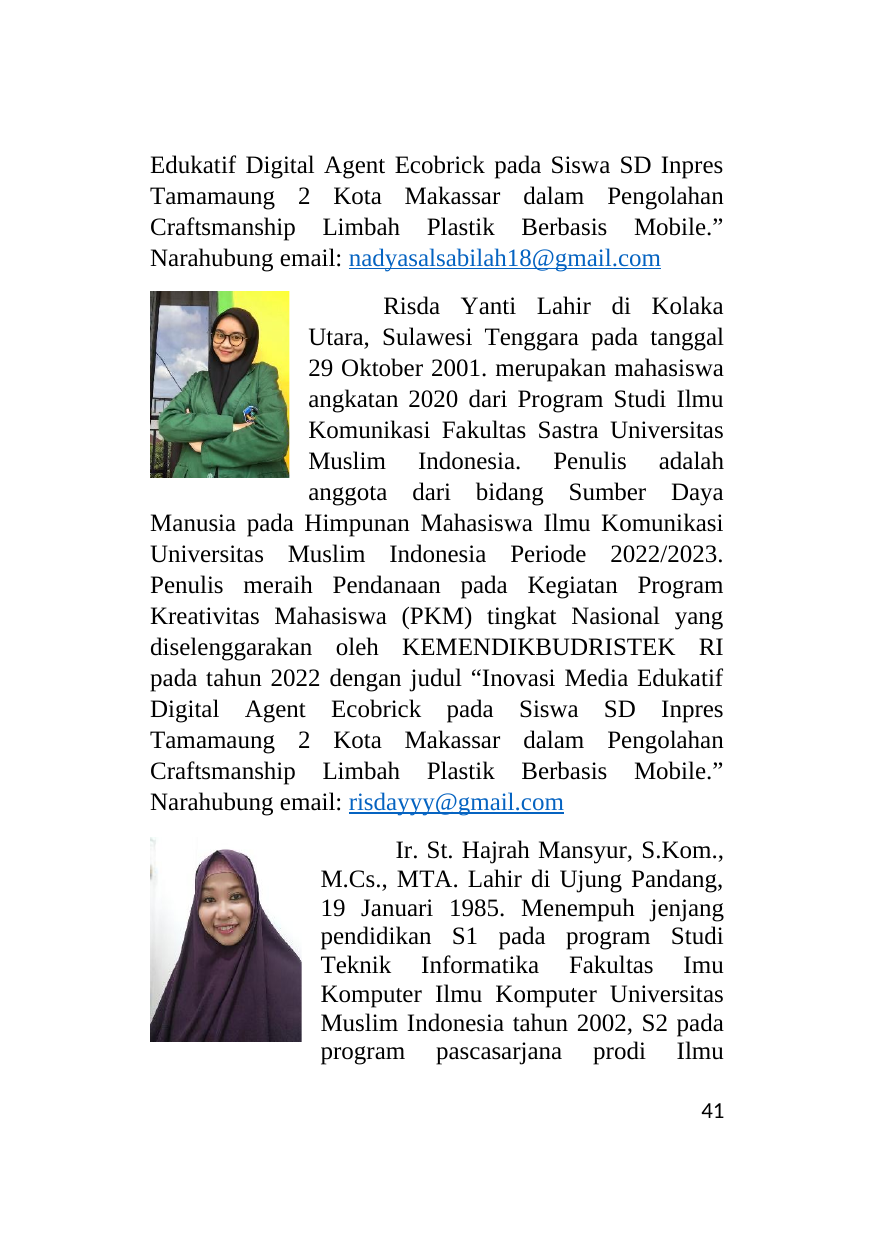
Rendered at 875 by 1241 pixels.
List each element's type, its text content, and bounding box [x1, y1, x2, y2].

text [150, 150, 724, 272]
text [150, 835, 724, 1065]
picture [150, 837, 302, 1042]
picture [150, 291, 290, 478]
text Risda Yanti Lahir di Kolaka Utara, Sulawesi Tenggara pada tanggal 29 Oktober 2001. merupakan mahasiswa angkatan 2020 dari Program Studi Ilmu Komunikasi Fakultas Sastra Universitas Muslim Indonesia. Penulis adalah anggota dari bidang Sumber Daya Manusia pada Himpunan Mahasiswa Ilmu Komunikasi Universitas Muslim Indonesia Periode 2022/2023. Penulis meraih Pendanaan pada Kegiatan Program Kreativitas Mahasiswa (PKM) tingkat Nasional yang diselenggarakan oleh KEMENDIKBUDRISTEK RI pada tahun 2022 dengan judul “Inovasi Media Edukatif Digital Agent Ecobrick pada Siswa SD Inpres Tamamaung 2 Kota Makassar dalam Pengolahan Craftsmanship Limbah Plastik Berbasis Mobile.” Narahubung email: risdayyy@gmail.com [150, 291, 724, 816]
